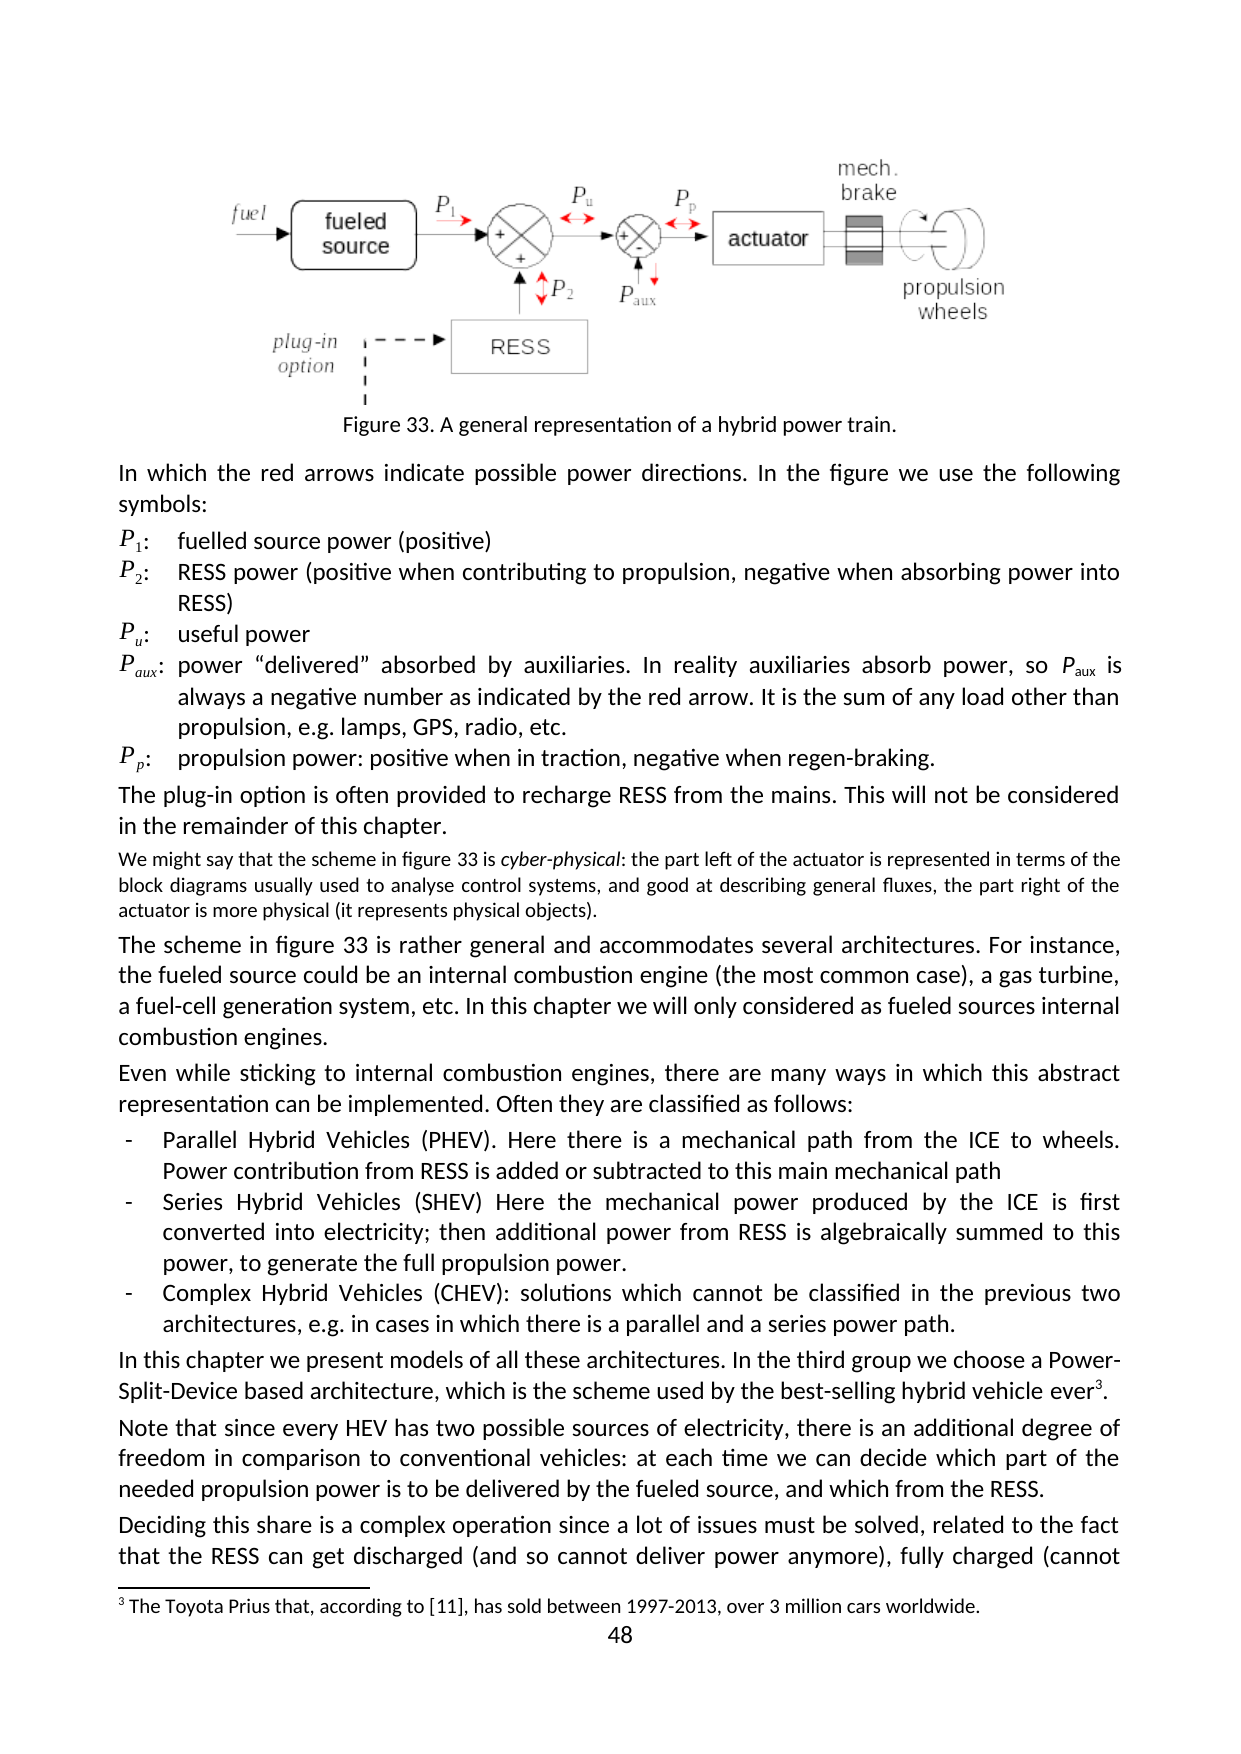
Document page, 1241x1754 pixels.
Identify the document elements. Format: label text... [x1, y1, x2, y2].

list Series Hybrid Vehicles (SHEV) Here the mechanical power produced by the ICE is first converted into electricity; then additional power from RESS is algebraically summed to this power, to generate the full propulsion power. [125, 1186, 1122, 1277]
list : power “delivered” absorbed by auxiliaries. In reality auxiliaries absorb power, so Paux is always a negative number as indicated by the red arrow. It is the sum of any load other than propulsion, e.g. lamps, GPS, radio, etc. [118, 649, 1122, 742]
list : useful power [118, 618, 1122, 649]
text The plug-in option is often provided to recharge RESS from the mains. This will not be considered in the remainder of this chapter. [118, 779, 1122, 840]
list : propulsion power: positive when in traction, negative when regen-braking. [118, 742, 1122, 773]
text Even while sticking to internal combustion engines, there are many ways in which this abstract representation can be implemented. Often they are classified as follows: [118, 1057, 1122, 1118]
text In this chapter we present models of all these architectures. In the third group we choose a Power-Split-Device based architecture, which is the scheme used by the best-selling hybrid vehicle ever. [118, 1344, 1122, 1406]
text Figure 33. A general representation of a hybrid power train. [118, 411, 1122, 439]
text Note that since every HEV has two possible sources of electricity, there is an additional degree of freedom in comparison to conventional vehicles: at each time we can decide which part of the needed propulsion power is to be delivered by the fueled source, and which from the RESS. [118, 1412, 1122, 1503]
list : fuelled source power (positive) [118, 525, 1122, 556]
list Complex Hybrid Vehicles (CHEV): solutions which cannot be classified in the previous two architectures, e.g. in cases in which there is a parallel and a series power path. [125, 1277, 1122, 1338]
list Parallel Hybrid Vehicles (PHEV). Here there is a mechanical path from the ICE to wheels. Power contribution from RESS is added or subtracted to this main mechanical path [125, 1125, 1122, 1186]
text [118, 1510, 1122, 1571]
list : RESS power (positive when contributing to propulsion, negative when absorbing power into RESS) [118, 556, 1122, 618]
text In which the red arrows indicate possible power directions. In the figure we use the following symbols: [118, 457, 1122, 518]
